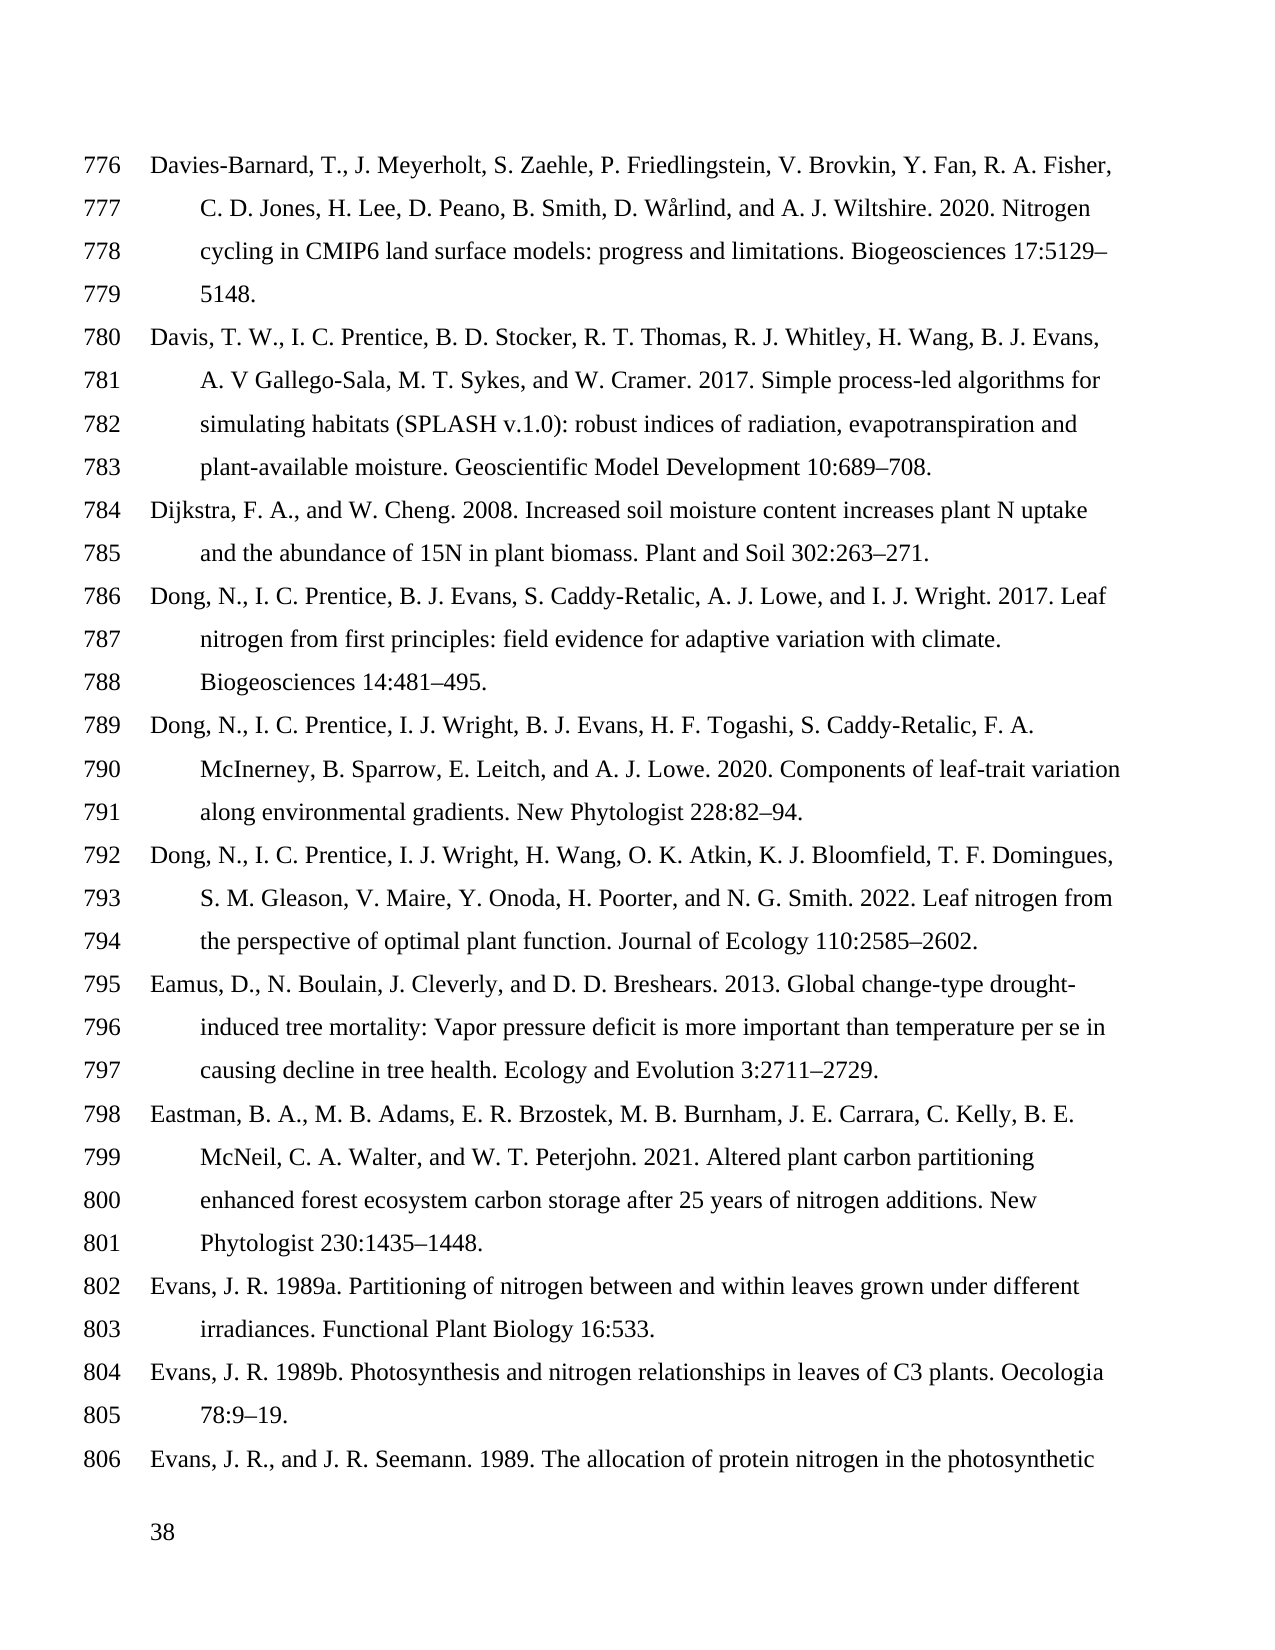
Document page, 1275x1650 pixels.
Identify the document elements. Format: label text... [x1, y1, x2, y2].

text Evans, J. R. 1989a. Partitioning of nitrogen between and within leaves grown under different irradiances. Functional Plant Biology 16:533. [150, 1271, 1125, 1343]
text Eamus, D., N. Boulain, J. Cleverly, and D. D. Breshears. 2013. Global change-type drought-induced tree mortality: Vapor pressure deficit is more important than temperature per se in causing decline in tree health. Ecology and Evolution 3:2711–2729. [150, 969, 1125, 1084]
text Dong, N., I. C. Prentice, I. J. Wright, B. J. Evans, H. F. Togashi, S. Caddy-Retalic, F. A. McInerney, B. Sparrow, E. Leitch, and A. J. Lowe. 2020. Components of leaf‐trait variation along environmental gradients. New Phytologist 228:82–94. [150, 711, 1125, 826]
text Dong, N., I. C. Prentice, B. J. Evans, S. Caddy-Retalic, A. J. Lowe, and I. J. Wright. 2017. Leaf nitrogen from first principles: field evidence for adaptive variation with climate. Biogeosciences 14:481–495. [150, 581, 1125, 696]
text Evans, J. R. 1989b. Photosynthesis and nitrogen relationships in leaves of C3 plants. Oecologia 78:9–19. [150, 1357, 1125, 1429]
text Dijkstra, F. A., and W. Cheng. 2008. Increased soil moisture content increases plant N uptake and the abundance of 15N in plant biomass. Plant and Soil 302:263–271. [150, 495, 1125, 567]
text Davies-Barnard, T., J. Meyerholt, S. Zaehle, P. Friedlingstein, V. Brovkin, Y. Fan, R. A. Fisher, C. D. Jones, H. Lee, D. Peano, B. Smith, D. Wårlind, and A. J. Wiltshire. 2020. Nitrogen cycling in CMIP6 land surface models: progress and limitations. Biogeosciences 17:5129–5148. [150, 150, 1125, 308]
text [150, 1444, 1125, 1472]
text Eastman, B. A., M. B. Adams, E. R. Brzostek, M. B. Burnham, J. E. Carrara, C. Kelly, B. E. McNeil, C. A. Walter, and W. T. Peterjohn. 2021. Altered plant carbon partitioning enhanced forest ecosystem carbon storage after 25 years of nitrogen additions. New Phytologist 230:1435–1448. [150, 1099, 1125, 1257]
text Davis, T. W., I. C. Prentice, B. D. Stocker, R. T. Thomas, R. J. Whitley, H. Wang, B. J. Evans, A. V Gallego-Sala, M. T. Sykes, and W. Cramer. 2017. Simple process-led algorithms for simulating habitats (SPLASH v.1.0): robust indices of radiation, evapotranspiration and plant-available moisture. Geoscientific Model Development 10:689–708. [150, 322, 1125, 481]
text Dong, N., I. C. Prentice, I. J. Wright, H. Wang, O. K. Atkin, K. J. Bloomfield, T. F. Domingues, S. M. Gleason, V. Maire, Y. Onoda, H. Poorter, and N. G. Smith. 2022. Leaf nitrogen from the perspective of optimal plant function. Journal of Ecology 110:2585–2602. [150, 840, 1125, 955]
